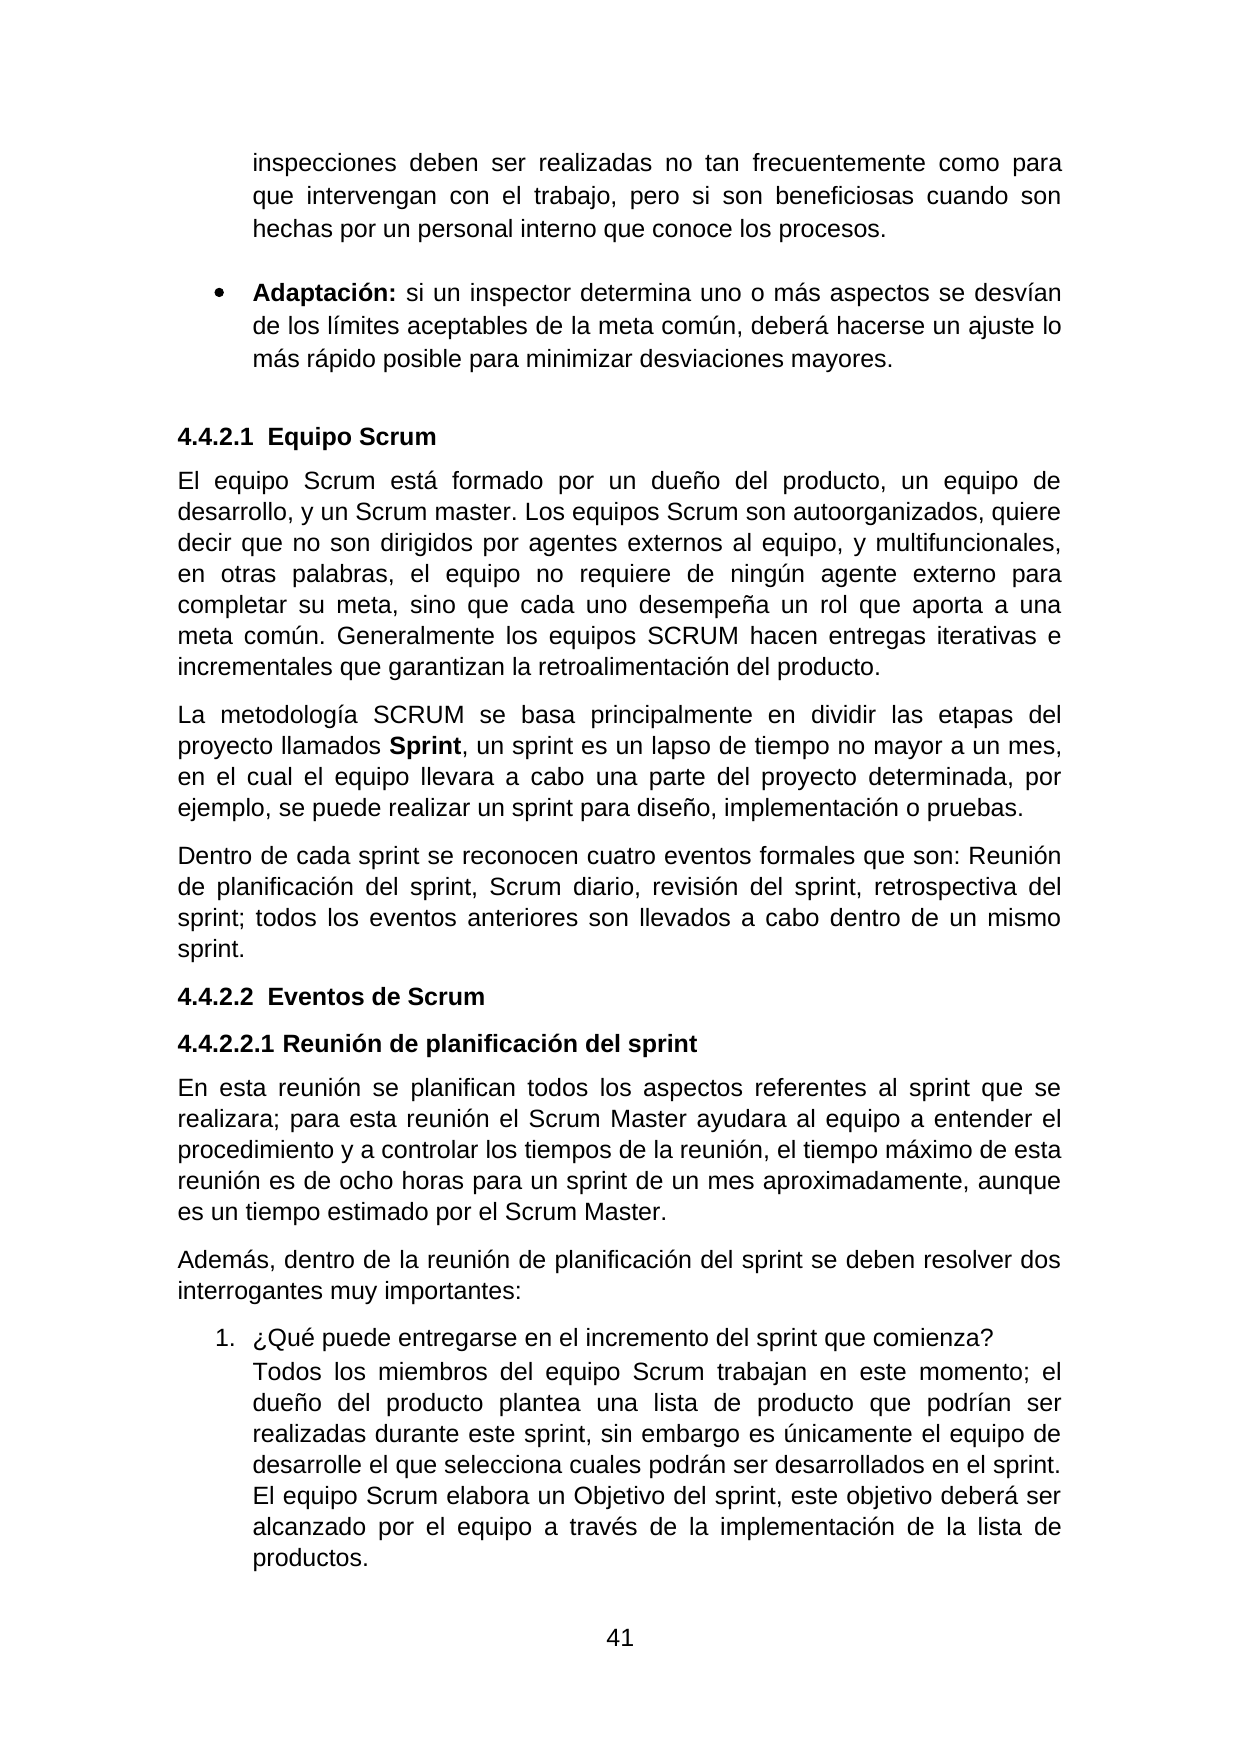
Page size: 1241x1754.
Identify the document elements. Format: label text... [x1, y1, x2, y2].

subtitle Equipo Scrum [177, 422, 1063, 451]
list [215, 148, 1063, 242]
text Dentro de cada sprint se reconocen cuatro eventos formales que son: Reunión de planificación del sprint, Scrum diario, revisión del sprint, retrospectiva del sprint; todos los eventos anteriores son llevados a cabo dentro de un mismo sprint. [177, 841, 1063, 963]
text Además, dentro de la reunión de planificación del sprint se deben resolver dos interrogantes muy importantes: [177, 1245, 1063, 1304]
text La metodología SCRUM se basa principalmente en dividir las etapas del proyecto llamados Sprint, un sprint es un lapso de tiempo no mayor a un mes, en el cual el equipo llevara a cabo una parte del proyecto determinada, por ejemplo, se puede realizar un sprint para diseño, implementación o pruebas. [177, 700, 1063, 822]
list ¿Qué puede entregarse en el incremento del sprint que comienza? [215, 1323, 1063, 1352]
text En esta reunión se planifican todos los aspectos referentes al sprint que se realizara; para esta reunión el Scrum Master ayudara al equipo a entender el procedimiento y a controlar los tiempos de la reunión, el tiempo máximo de esta reunión es de ocho horas para un sprint de un mes aproximadamente, aunque es un tiempo estimado por el Scrum Master. [177, 1073, 1063, 1226]
text El equipo Scrum está formado por un dueño del producto, un equipo de desarrollo, y un Scrum master. Los equipos Scrum son autoorganizados, quiere decir que no son dirigidos por agentes externos al equipo, y multifuncionales, en otras palabras, el equipo no requiere de ningún agente externo para completar su meta, sino que cada uno desempeña un rol que aporta a una meta común. Generalmente los equipos SCRUM hacen entregas iterativas e incrementales que garantizan la retroalimentación del producto. [177, 466, 1063, 681]
list Adaptación: si un inspector determina uno o más aspectos se desvían de los límites aceptables de la meta común, deberá hacerse un ajuste lo más rápido posible para minimizar desviaciones mayores. [215, 278, 1063, 373]
subtitle Eventos de Scrum [177, 982, 1063, 1010]
subtitle Reunión de planificación del sprint [177, 1029, 1063, 1058]
list Todos los miembros del equipo Scrum trabajan en este momento; el dueño del producto plantea una lista de producto que podrían ser realizadas durante este sprint, sin embargo es únicamente el equipo de desarrolle el que selecciona cuales podrán ser desarrollados en el sprint. El equipo Scrum elabora un Objetivo del sprint, este objetivo deberá ser alcanzado por el equipo a través de la implementación de la lista de productos. [252, 1356, 1063, 1571]
